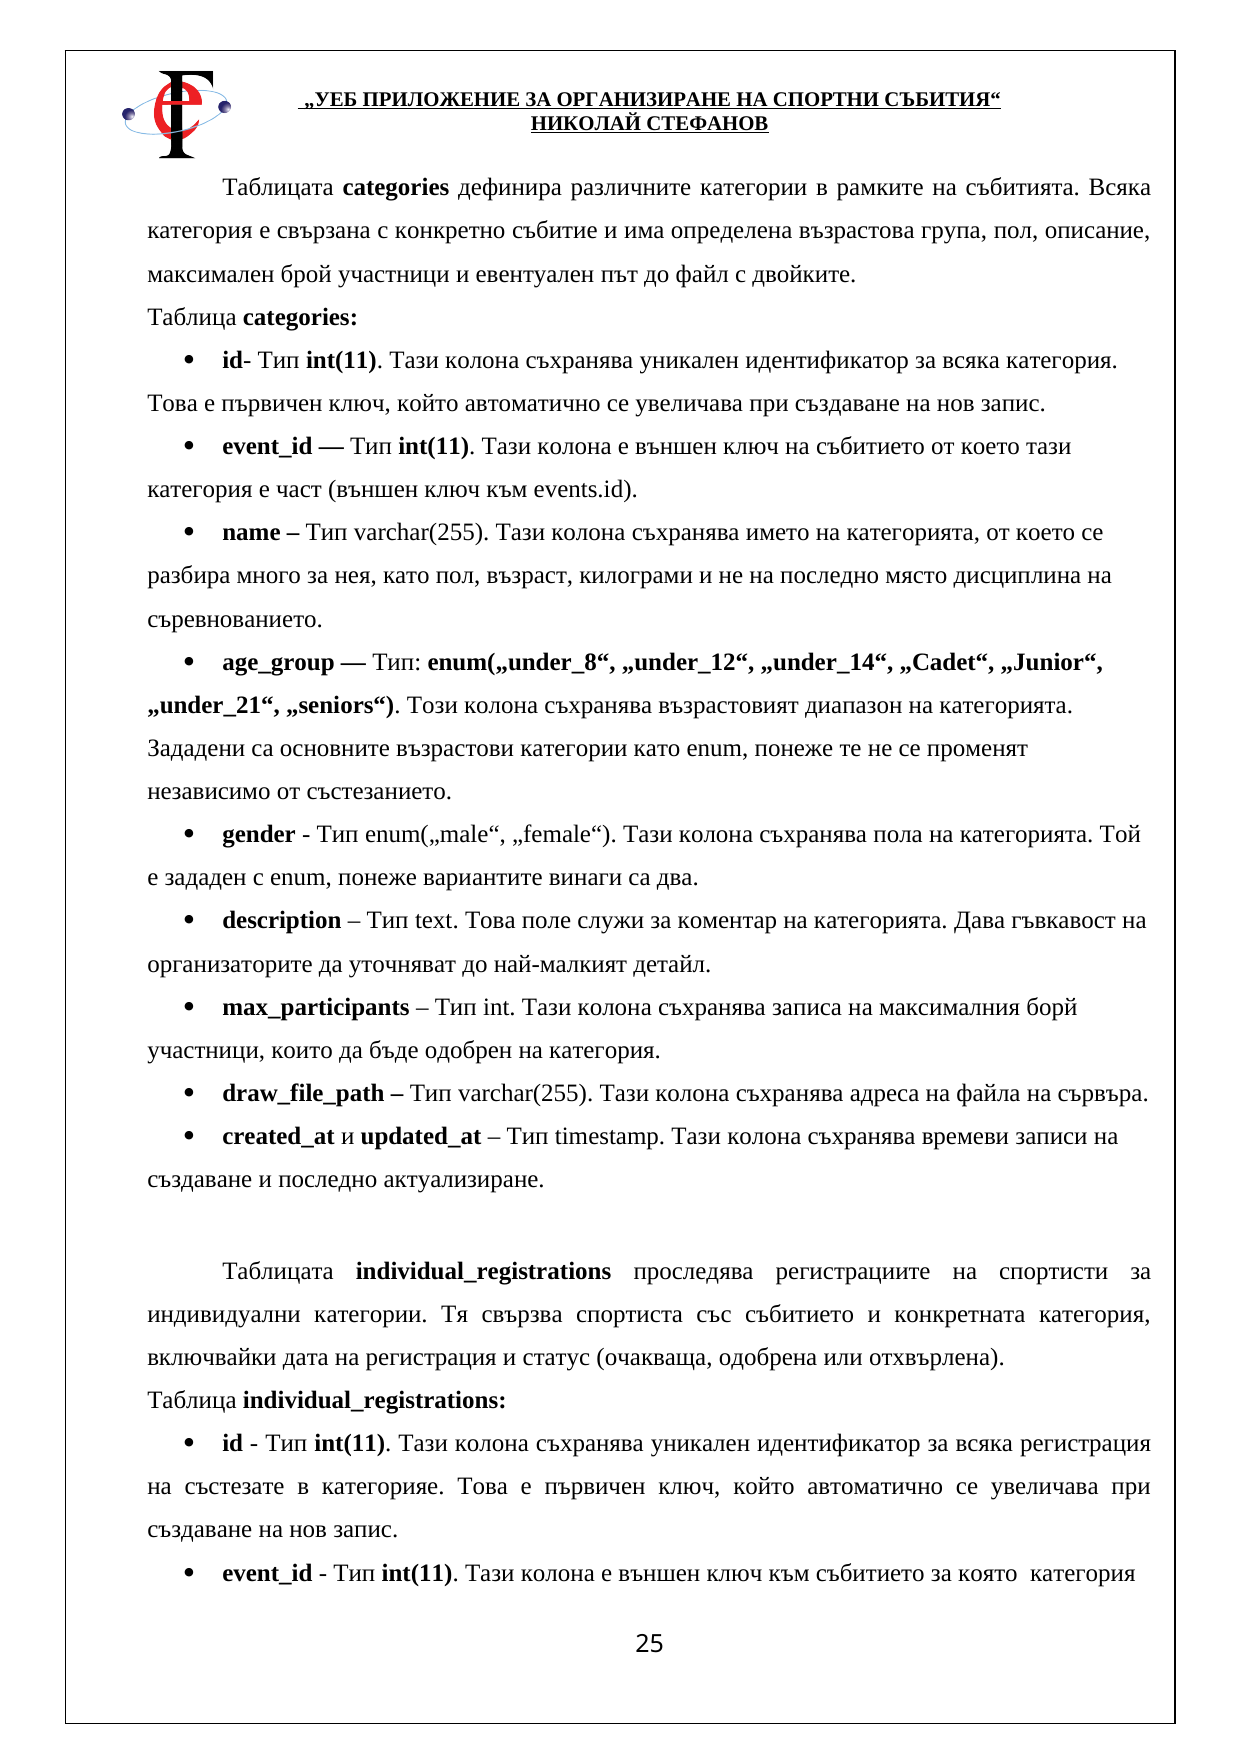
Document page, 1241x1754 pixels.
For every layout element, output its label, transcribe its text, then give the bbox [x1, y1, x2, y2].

list id - Тип int(11). Тази колона съхранява уникален идентификатор за всяка регистрация на състезате в категорияе. Това е първичен ключ, който автоматично се увеличава при създаване на нов запис. [147, 1428, 1152, 1543]
text категория е част (външен ключ към events.id). [147, 474, 1152, 503]
text Това е първичен ключ, който автоматично се увеличава при създаване на нов запис. [147, 388, 1152, 417]
list event_id — Тип int(11). Тази колона е външен ключ на събитието от което тази [184, 431, 1152, 460]
list id- Тип int(11). Тази колона съхранява уникален идентификатор за всяка категория. [184, 345, 1152, 374]
text Таблицата categories дефинира различните категории в рамките на събитията. Всяка категория е свързана с конкретно събитие и има определена възрастова група, пол, описание, максимален брой участници и евентуален път до файл с двойките. [147, 172, 1152, 287]
text Таблицата individual_registrations проследява регистрациите на спортисти за индивидуални категории. Тя свързва спортиста със събитието и конкретната категория, включвайки дата на регистрация и статус (очакваща, одобрена или отхвърлена). [147, 1256, 1152, 1371]
list gender - Тип enum(„male“, „female“). Тази колона съхранява пола на категорията. Той е зададен с enum, понеже вариантите винаги са два. [147, 819, 1152, 891]
list age_group — Тип: enum(„under_8“, „under_12“, „under_14“, „Cadet“, „Junior“, „under_21“, „seniors“). Този колона съхранява възрастовият диапазон на категорията. Зададени са основните възрастови категории като enum, понеже те не се променят независимо от състезанието. [147, 647, 1152, 805]
picture [117, 57, 236, 172]
text създаване и последно актуализиране. [147, 1164, 1152, 1193]
text разбира много за нея, като пол, възраст, килограми и не на последно място дисциплина на съревнованието. [147, 561, 1152, 632]
text организаторите да уточняват до най-малкият детайл. [147, 949, 1152, 977]
text Таблица individual_registrations: [147, 1385, 1152, 1414]
list draw_file_path – Тип varchar(255). Тази колона съхранява адреса на файла на сървъра. [184, 1078, 1152, 1107]
list event_id - Тип int(11). Тази колона е външен ключ към събитието за която категория [184, 1558, 1152, 1586]
text Таблица categories: [147, 302, 1152, 331]
list created_at и updated_at – Тип timestamp. Тази колона съхранява времеви записи на [184, 1121, 1152, 1150]
text участници, които да бъде одобрен на категория. [147, 1035, 1152, 1064]
list max_participants – Тип int. Тази колона съхранява записа на максималния борй [184, 992, 1152, 1021]
list name – Тип varchar(255). Тази колона съхранява името на категорията, от което се [184, 517, 1152, 546]
list description – Тип text. Това поле служи за коментар на категорията. Дава гъвкавост на [184, 906, 1152, 934]
